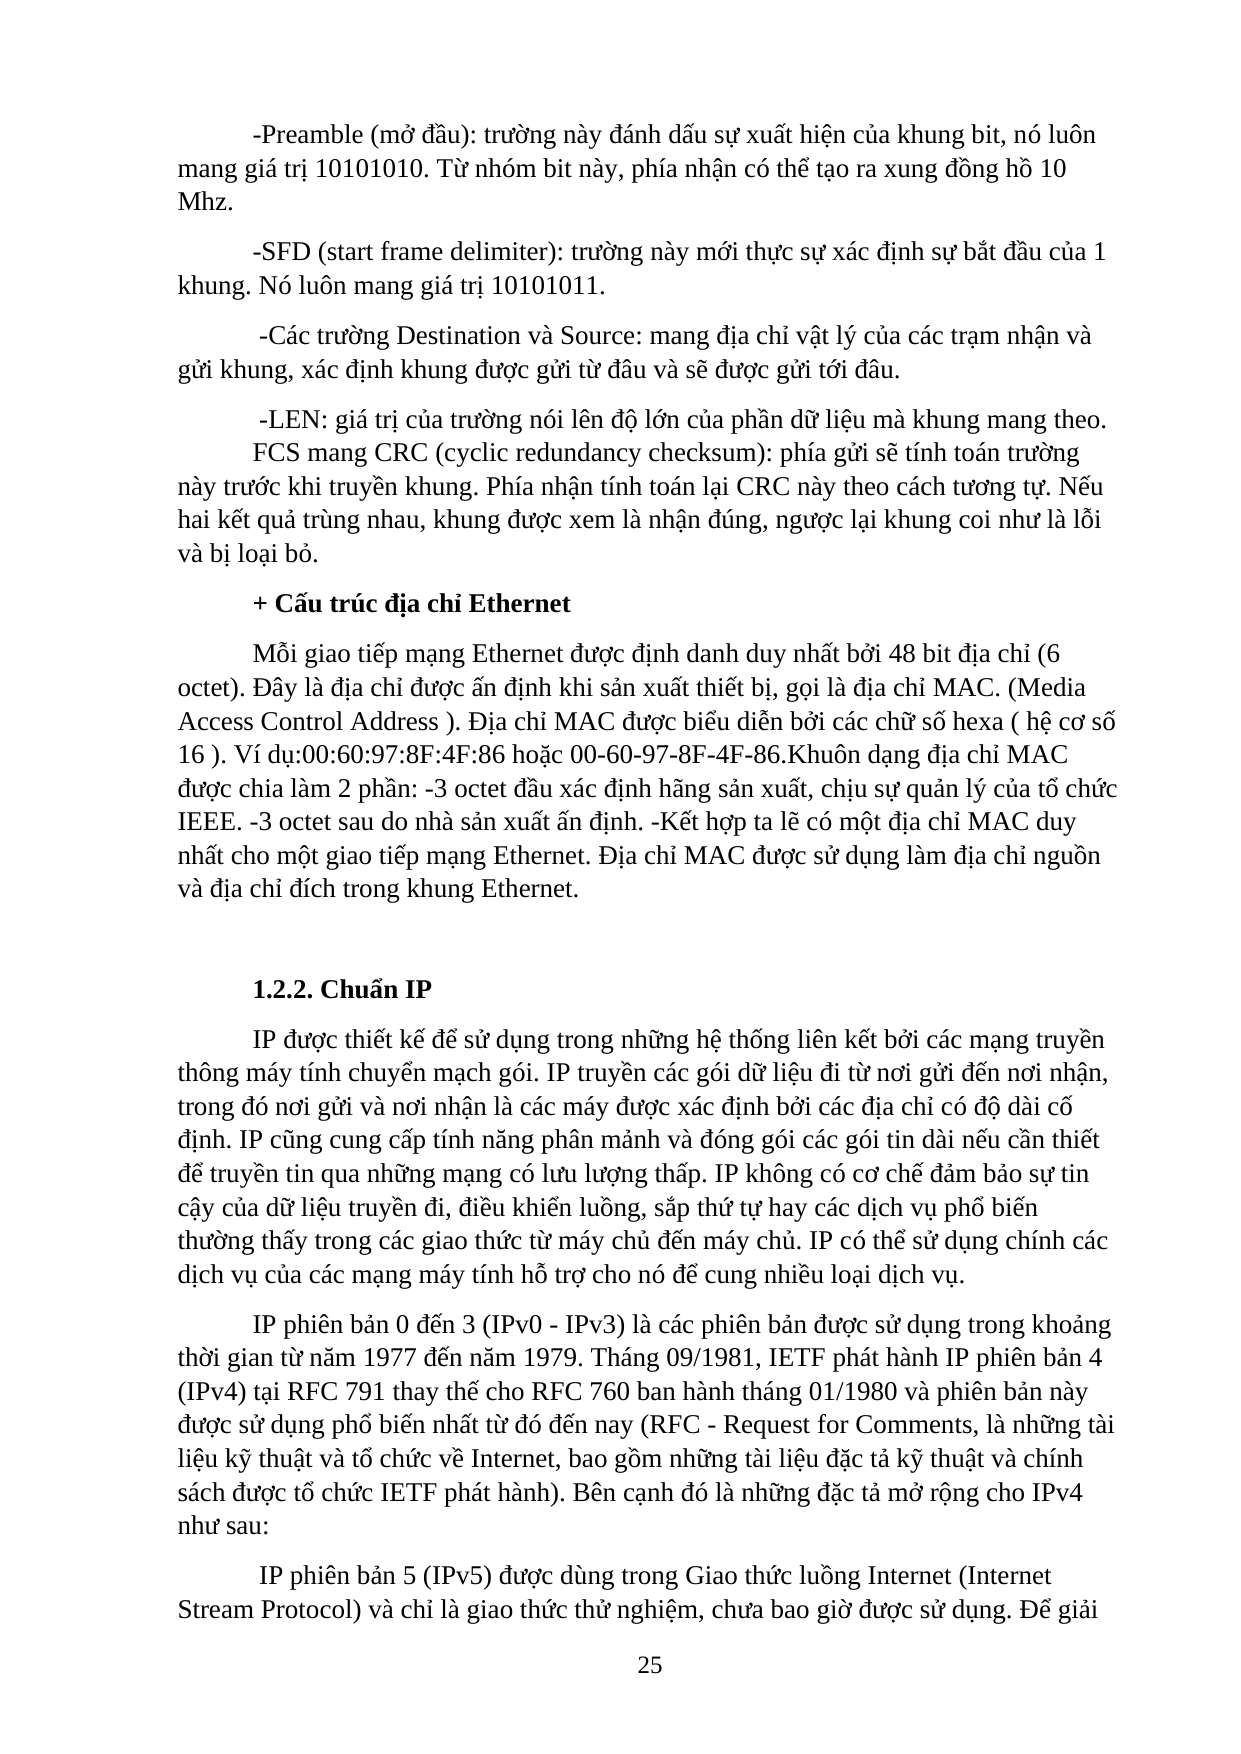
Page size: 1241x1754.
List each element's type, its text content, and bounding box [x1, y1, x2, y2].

text -Các trường Destination và Source: mang địa chỉ vật lý của các trạm nhận và gửi khung, xác định khung được gửi từ đâu và sẽ được gửi tới đâu. [177, 319, 1122, 384]
text IP được thiết kế để sử dụng trong những hệ thống liên kết bởi các mạng truyền thông máy tính chuyển mạch gói. IP truyền các gói dữ liệu đi từ nơi gửi đến nơi nhận, trong đó nơi gửi và nơi nhận là các máy được xác định bởi các địa chỉ có độ dài cố định. IP cũng cung cấp tính năng phân mảnh và đóng gói các gói tin dài nếu cần thiết để truyền tin qua những mạng có lưu lượng thấp. IP không có cơ chế đảm bảo sự tin cậy của dữ liệu truyền đi, điều khiển luồng, sắp thứ tự hay các dịch vụ phổ biến thường thấy trong các giao thức từ máy chủ đến máy chủ. IP có thể sử dụng chính các dịch vụ của các mạng máy tính hỗ trợ cho nó để cung nhiều loại dịch vụ. [177, 1023, 1122, 1289]
text -SFD (start frame delimiter): trường này mới thực sự xác định sự bắt đầu của 1 khung. Nó luôn mang giá trị 10101011. [177, 235, 1122, 300]
text 1.2.2. Chuẩn IP [177, 973, 1122, 1004]
text + Cấu trúc địa chỉ Ethernet [177, 587, 1122, 618]
text Mỗi giao tiếp mạng Ethernet được định danh duy nhất bởi 48 bit địa chỉ (6 octet). Đây là địa chỉ được ấn định khi sản xuất thiết bị, gọi là địa chỉ MAC. (Media Access Control Address ). Địa chỉ MAC được biểu diễn bởi các chữ số hexa ( hệ cơ số 16 ). Ví dụ:00:60:97:8F:4F:86 hoặc 00-60-97-8F-4F-86.Khuôn dạng địa chỉ MAC được chia làm 2 phần: -3 octet đầu xác định hãng sản xuất, chịu sự quản lý của tổ chức IEEE. -3 octet sau do nhà sản xuất ấn định. -Kết hợp ta lẽ có một địa chỉ MAC duy nhất cho một giao tiếp mạng Ethernet. Địa chỉ MAC được sử dụng làm địa chỉ nguồn và địa chỉ đích trong khung Ethernet. [177, 637, 1122, 903]
text -LEN: giá trị của trường nói lên độ lớn của phần dữ liệu mà khung mang theo. FCS mang CRC (cyclic redundancy checksum): phía gửi sẽ tính toán trường này trước khi truyền khung. Phía nhận tính toán lại CRC này theo cách tương tự. Nếu hai kết quả trùng nhau, khung được xem là nhận đúng, ngược lại khung coi như là lỗi và bị loại bỏ. [177, 403, 1122, 568]
text -Preamble (mở đầu): trường này đánh dấu sự xuất hiện của khung bit, nó luôn mang giá trị 10101010. Từ nhóm bit này, phía nhận có thể tạo ra xung đồng hồ 10 Mhz. [177, 118, 1122, 216]
text IP phiên bản 0 đến 3 (IPv0 - IPv3) là các phiên bản được sử dụng trong khoảng thời gian từ năm 1977 đến năm 1979. Tháng 09/1981, IETF phát hành IP phiên bản 4 (IPv4) tại RFC 791 thay thế cho RFC 760 ban hành tháng 01/1980 và phiên bản này được sử dụng phổ biến nhất từ đó đến nay (RFC - Request for Comments, là những tài liệu kỹ thuật và tổ chức về Internet, bao gồm những tài liệu đặc tả kỹ thuật và chính sách được tổ chức IETF phát hành). Bên cạnh đó là những đặc tả mở rộng cho IPv4 như sau: [177, 1308, 1122, 1540]
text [177, 1559, 1122, 1624]
